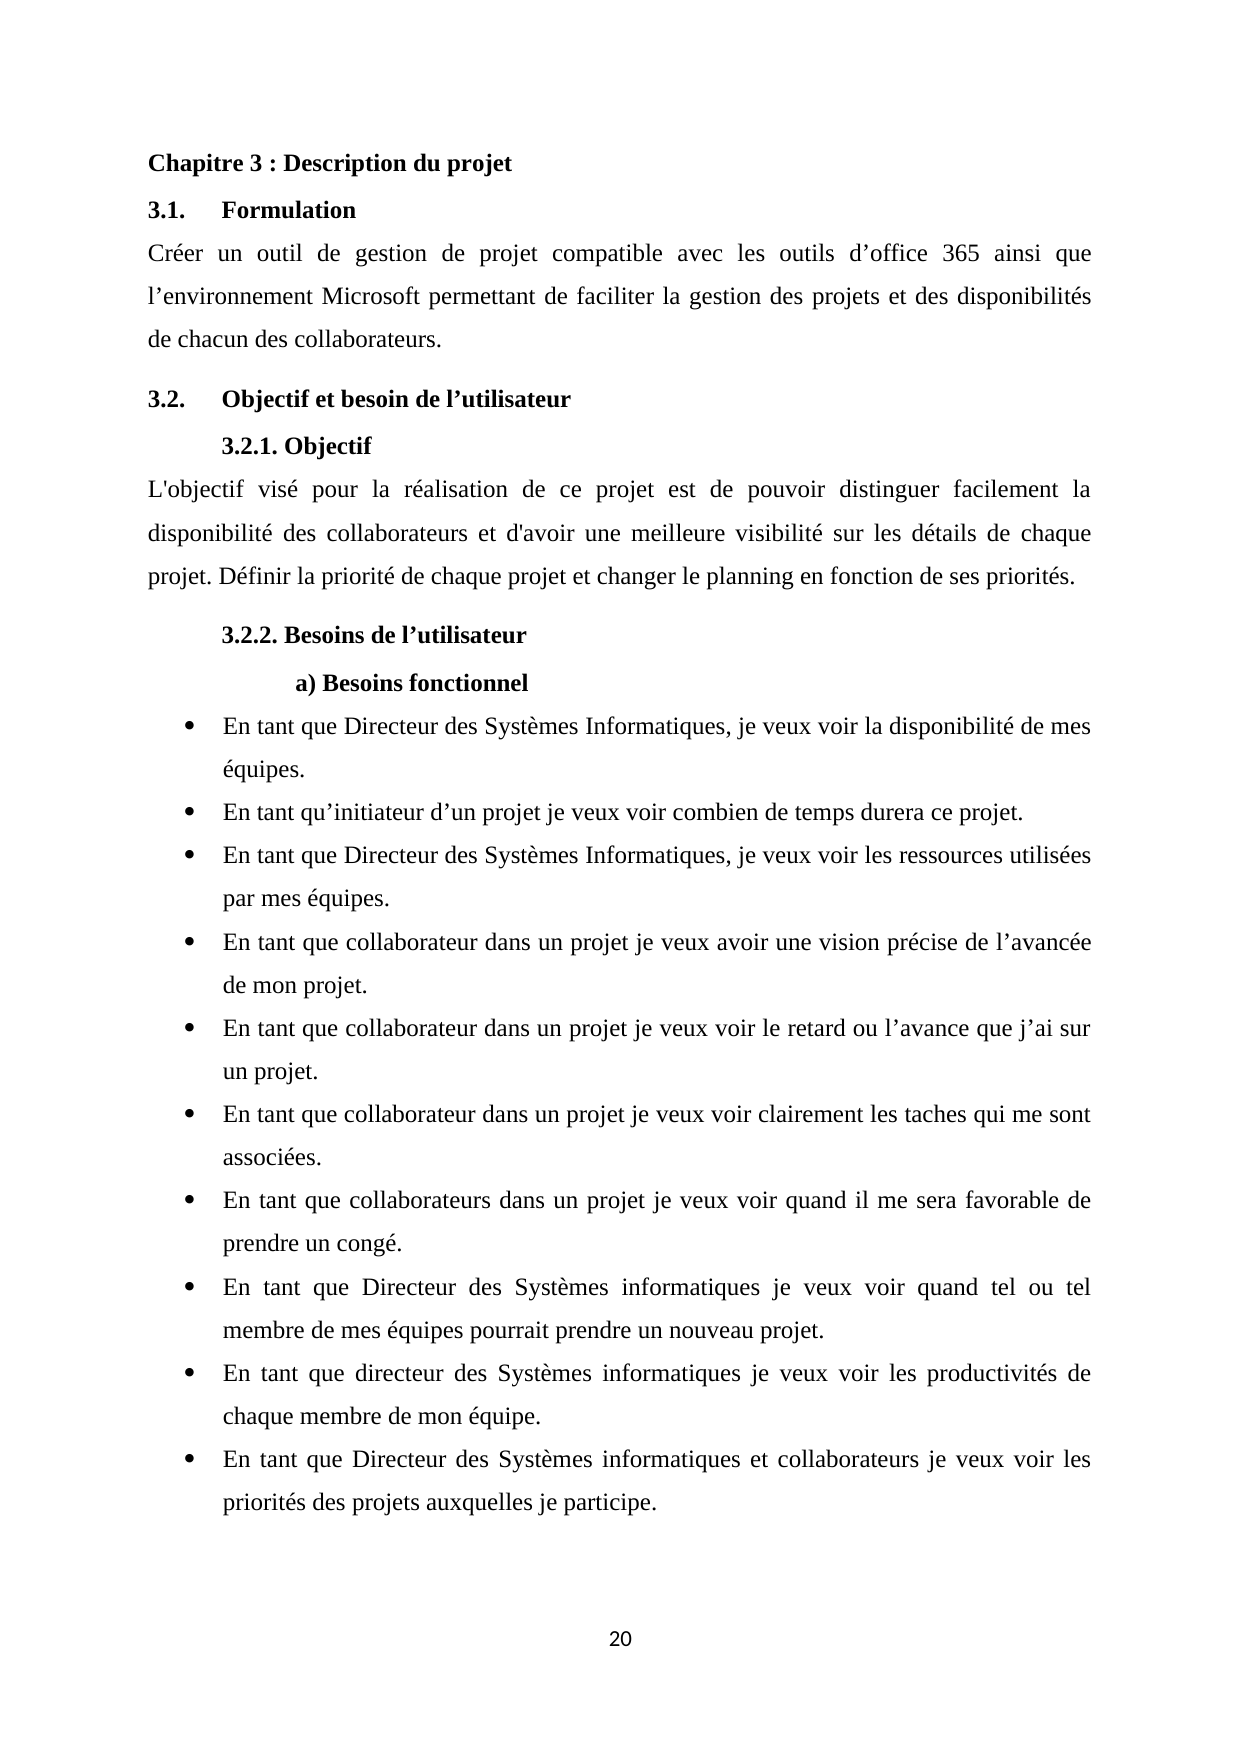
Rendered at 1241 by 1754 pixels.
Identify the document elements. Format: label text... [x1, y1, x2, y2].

text L'objectif visé pour la réalisation de ce projet est de pouvoir distinguer facilement la disponibilité des collaborateurs et d'avoir une meilleure visibilité sur les détails de chaque projet. Définir la priorité de chaque projet et changer le planning en fonction de ses priorités. [148, 474, 1093, 589]
list En tant que directeur des Systèmes informatiques je veux voir les productivités de chaque membre de mon équipe. [185, 1358, 1093, 1430]
list En tant que collaborateurs dans un projet je veux voir quand il me sera favorable de prendre un congé. [185, 1185, 1093, 1257]
subtitle a) Besoins fonctionnel [221, 668, 1093, 697]
list En tant que collaborateur dans un projet je veux voir clairement les taches qui me sont associées. [185, 1099, 1093, 1171]
text Créer un outil de gestion de projet compatible avec les outils d’office 365 ainsi que l’environnement Microsoft permettant de faciliter la gestion des projets et des disponibilités de chacun des collaborateurs. [148, 238, 1093, 353]
list En tant que collaborateur dans un projet je veux avoir une vision précise de l’avancée de mon projet. [185, 927, 1093, 998]
subtitle 3.2. Objectif et besoin de l’utilisateur [148, 384, 1093, 413]
list En tant que Directeur des Systèmes Informatiques, je veux voir les ressources utilisées par mes équipes. [185, 840, 1093, 912]
subtitle 3.2.1. Objectif [148, 431, 1093, 460]
list En tant que collaborateur dans un projet je veux voir le retard ou l’avance que j’ai sur un projet. [185, 1013, 1093, 1085]
list En tant que Directeur des Systèmes Informatiques, je veux voir la disponibilité de mes équipes. [185, 711, 1093, 783]
list En tant que Directeur des Systèmes informatiques et collaborateurs je veux voir les priorités des projets auxquelles je participe. [185, 1444, 1093, 1516]
subtitle 3.2.2. Besoins de l’utilisateur [148, 621, 1093, 649]
subtitle 3.1. Formulation [148, 195, 1093, 224]
list En tant qu’initiateur d’un projet je veux voir combien de temps durera ce projet. [185, 797, 1093, 826]
list En tant que Directeur des Systèmes informatiques je veux voir quand tel ou tel membre de mes équipes pourrait prendre un nouveau projet. [185, 1272, 1093, 1343]
subtitle Chapitre 3 : Description du projet [148, 148, 1093, 176]
